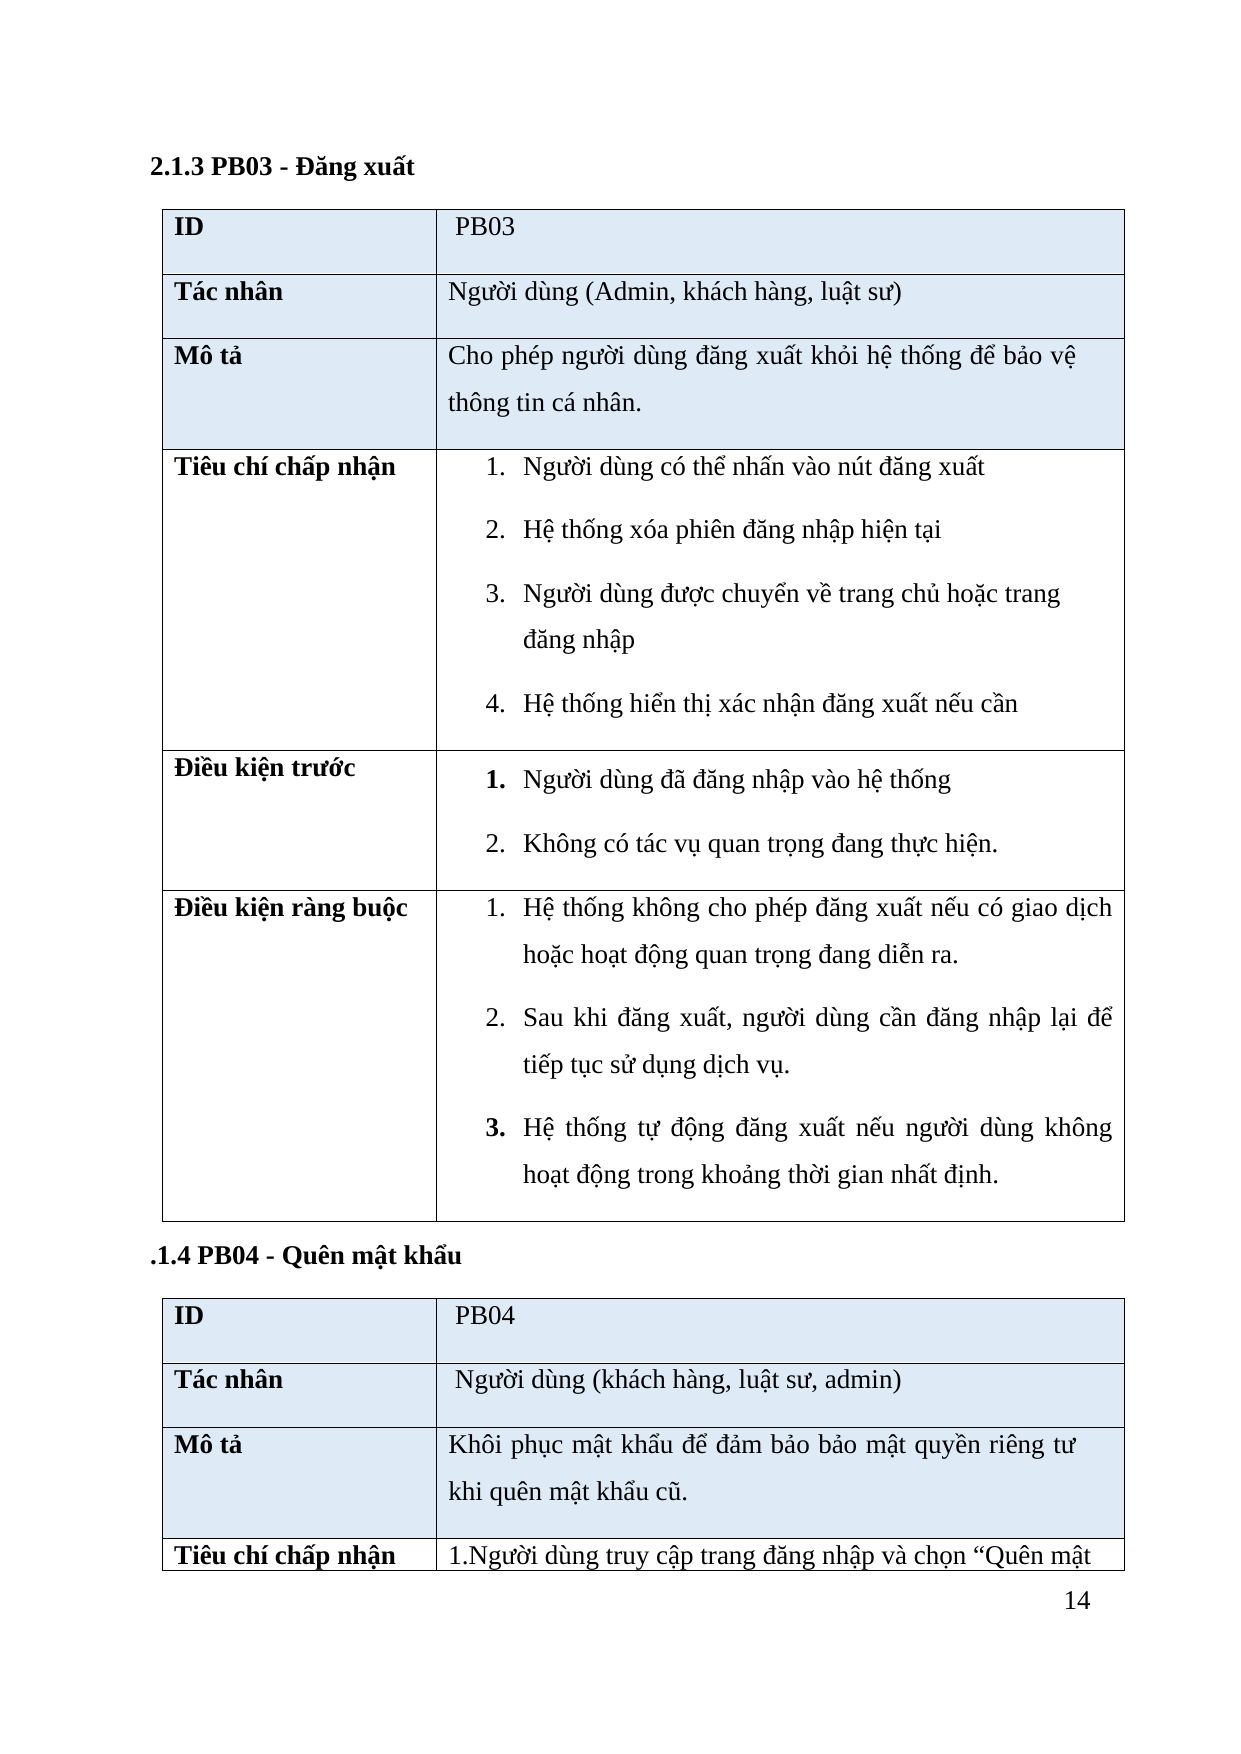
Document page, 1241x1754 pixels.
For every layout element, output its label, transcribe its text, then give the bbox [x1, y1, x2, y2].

table_cell Mô tả [163, 339, 436, 449]
table_cell Hệ thống không cho phép đăng xuất nếu có giao dịch hoặc hoạt động quan trọng đang diễn ra. Sau khi đăng xuất, người dùng cần đăng nhập lại để tiếp tục sử dụng dịch vụ. Hệ thống tự động đăng xuất nếu người dùng không hoạt động trong khoảng thời gian nhất định. [437, 891, 1124, 1221]
table_header PB04 [437, 1299, 1124, 1362]
table_cell Tiêu chí chấp nhận [163, 450, 436, 750]
table_cell Tác nhân [163, 275, 436, 338]
table_cell Người dùng (Admin, khách hàng, luật sư) [437, 275, 1124, 338]
table_cell Người dùng có thể nhấn vào nút đăng xuất Hệ thống xóa phiên đăng nhập hiện tại Người dùng được chuyển về trang chủ hoặc trang đăng nhập Hệ thống hiển thị xác nhận đăng xuất nếu cần [437, 450, 1124, 750]
subtitle 2.1.3 PB03 - Đăng xuất [150, 150, 1090, 181]
table_header ID [163, 1299, 436, 1362]
table_cell Tiêu chí chấp nhận [163, 1539, 436, 1570]
table_cell Điều kiện trước [163, 751, 436, 890]
table_cell Người dùng đã đăng nhập vào hệ thống Không có tác vụ quan trọng đang thực hiện. [437, 751, 1124, 890]
table_header PB03 [437, 210, 1124, 273]
subtitle .1.4 PB04 - Quên mật khẩu [150, 1239, 1090, 1270]
table_cell Cho phép người dùng đăng xuất khỏi hệ thống để bảo vệ thông tin cá nhân. [437, 339, 1124, 449]
table_cell Người dùng (khách hàng, luật sư, admin) [437, 1364, 1124, 1427]
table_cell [437, 1539, 1124, 1570]
table_header ID [163, 210, 436, 273]
table_cell Điều kiện ràng buộc [163, 891, 436, 1221]
table_cell Mô tả [163, 1428, 436, 1538]
table_cell Tác nhân [163, 1364, 436, 1427]
table_cell Khôi phục mật khẩu để đảm bảo bảo mật quyền riêng tư khi quên mật khẩu cũ. [437, 1428, 1124, 1538]
